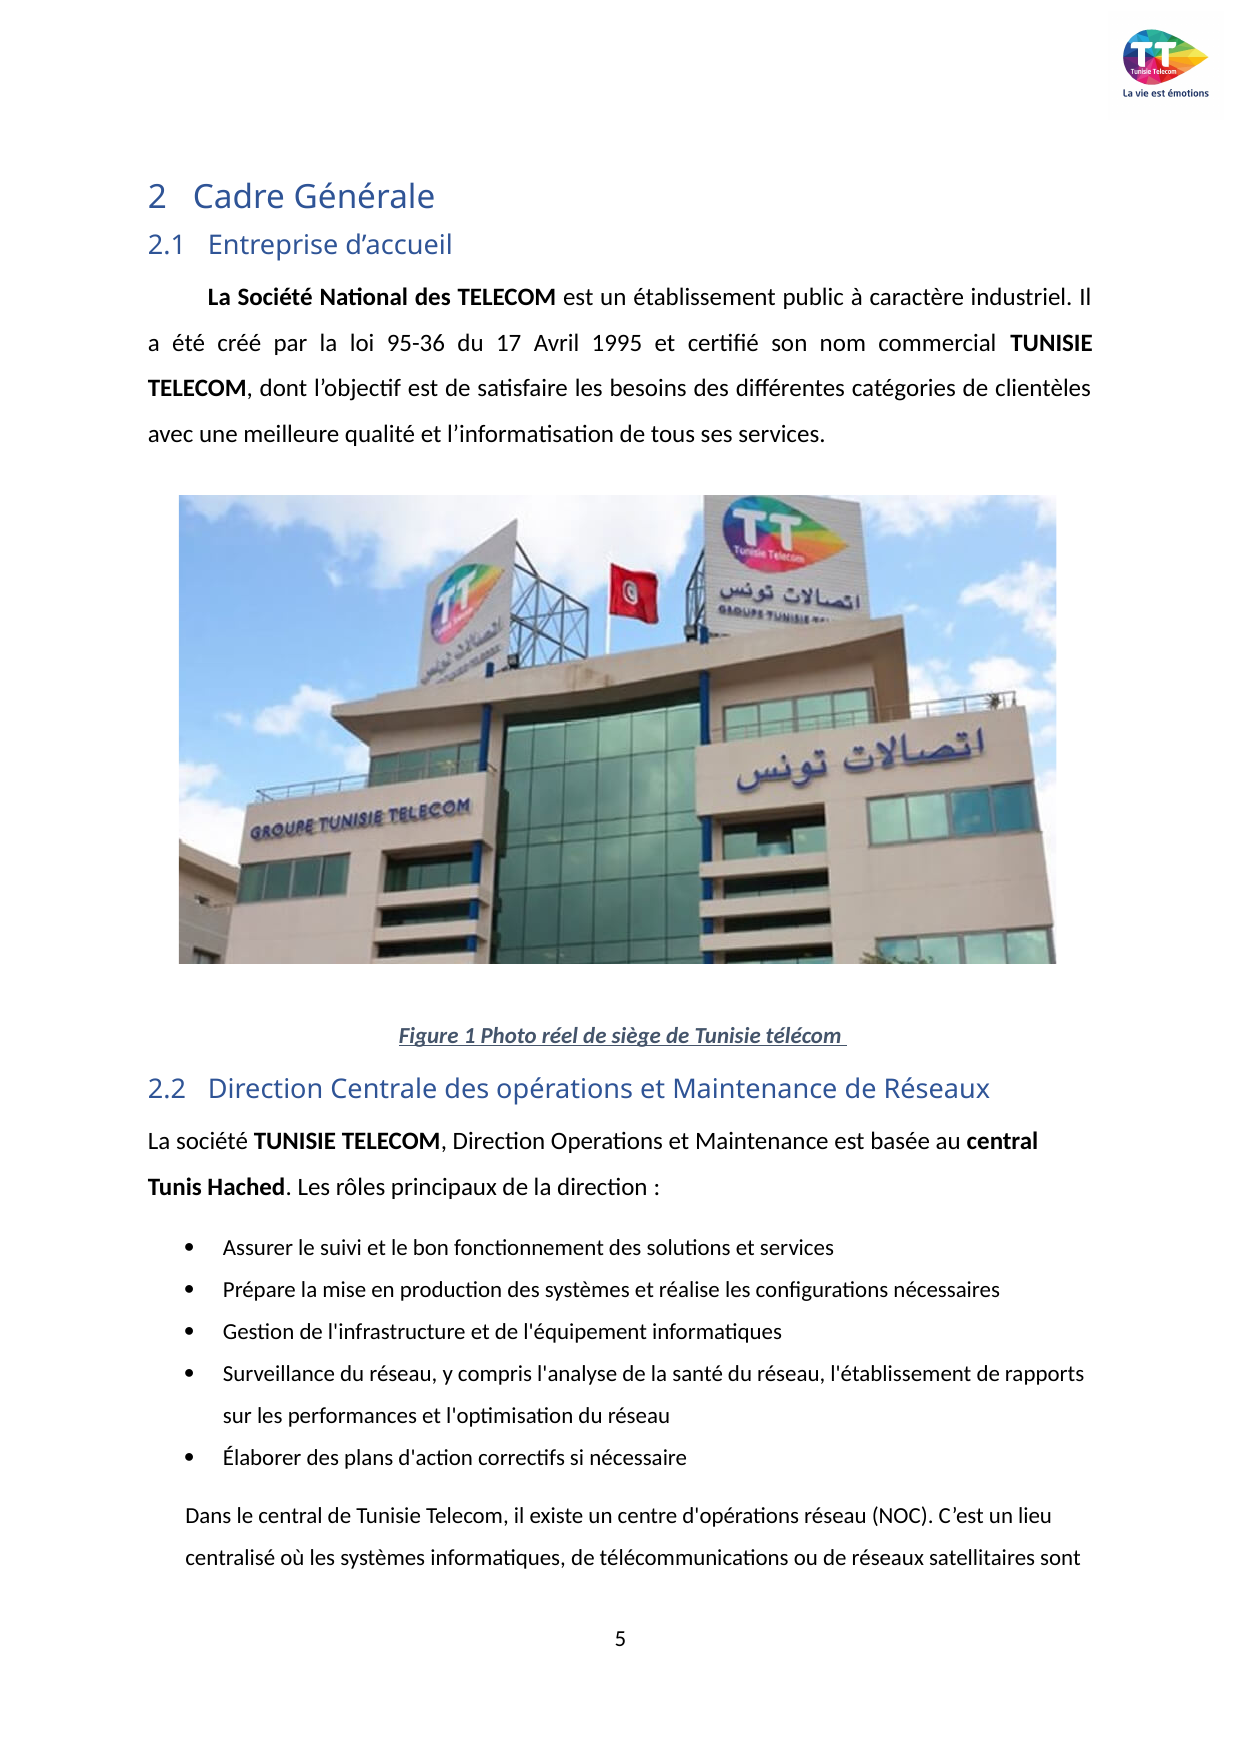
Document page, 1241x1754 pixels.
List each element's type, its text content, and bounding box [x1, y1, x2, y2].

text La société TUNISIE TELECOM, Direction Operations et Maintenance est basée au central Tunis Hached. Les rôles principaux de la direction : [148, 1125, 1093, 1201]
subtitle Direction Centrale des opérations et Maintenance de Réseaux [148, 1069, 1093, 1106]
picture [1107, 11, 1224, 120]
list Surveillance du réseau, y compris l'analyse de la santé du réseau, l'établissement de rapports sur les performances et l'optimisation du réseau [185, 1359, 1093, 1429]
list Prépare la mise en production des systèmes et réalise les configurations nécessaires [185, 1275, 1093, 1303]
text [185, 1502, 1093, 1572]
list Élaborer des plans d'action correctifs si nécessaire [185, 1443, 1093, 1471]
text La Société National des TELECOM est un établissement public à caractère industriel. Il a été créé par la loi 95-36 du 17 Avril 1995 et certifié son nom commercial TUNISIE TELECOM, dont l’objectif est de satisfaire les besoins des différentes catégories de clientèles avec une meilleure qualité et l’informatisation de tous ses services. [148, 281, 1093, 449]
picture [178, 495, 1057, 964]
list Assurer le suivi et le bon fonctionnement des solutions et services [185, 1233, 1093, 1261]
subtitle Entreprise d’accueil [148, 226, 1093, 263]
subtitle Cadre Générale [148, 173, 1093, 218]
list Gestion de l'infrastructure et de l'équipement informatiques [185, 1317, 1093, 1345]
